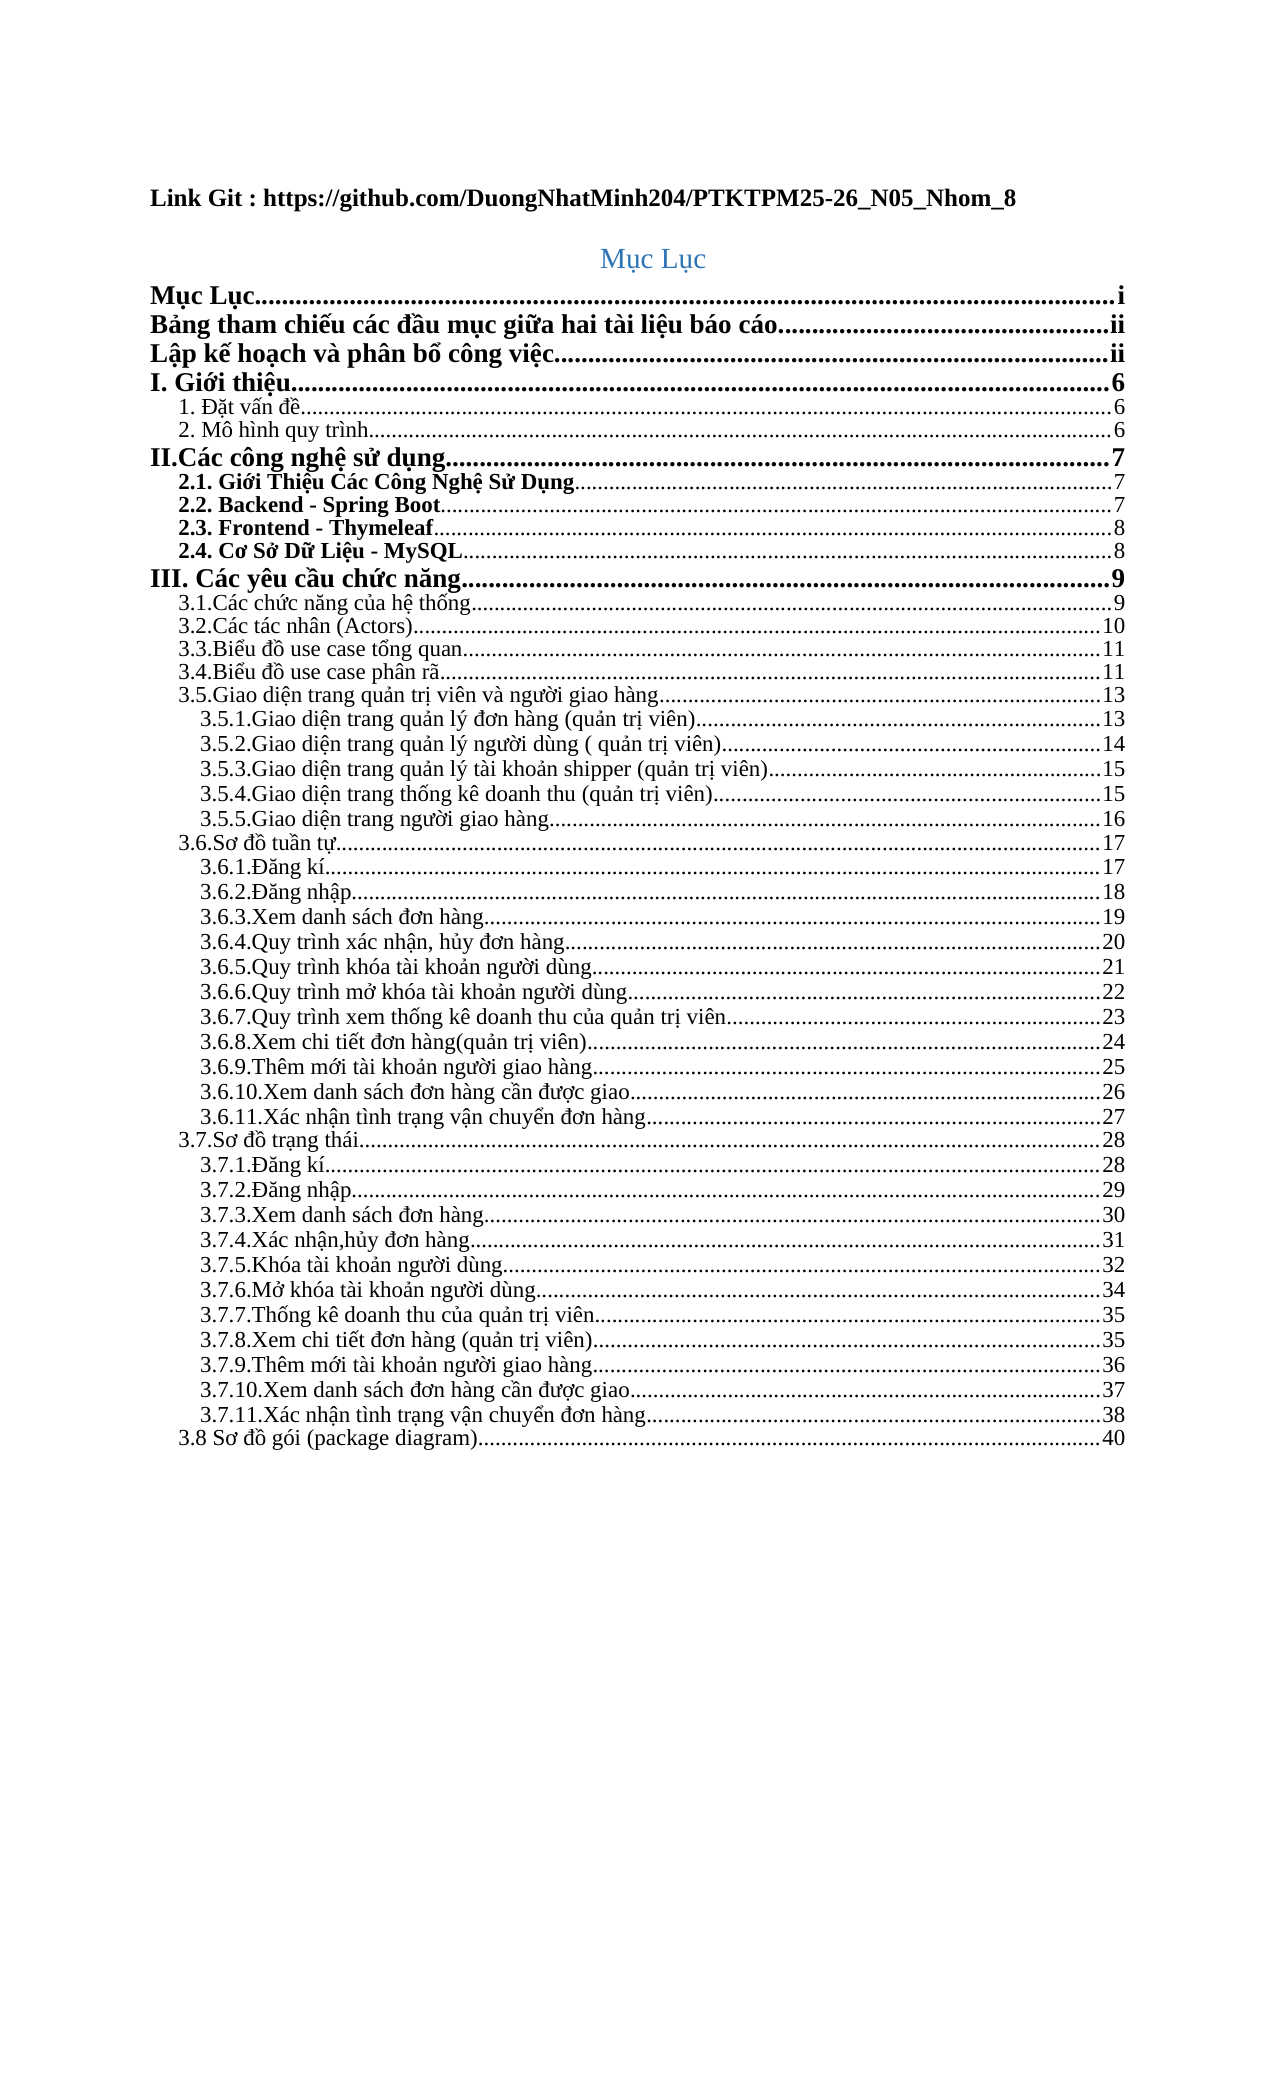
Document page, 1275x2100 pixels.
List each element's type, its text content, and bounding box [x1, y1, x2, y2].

text Link Git : https://github.com/DuongNhatMinh204/PTKTPM25-26_N05_Nhom_8 [150, 183, 1125, 212]
